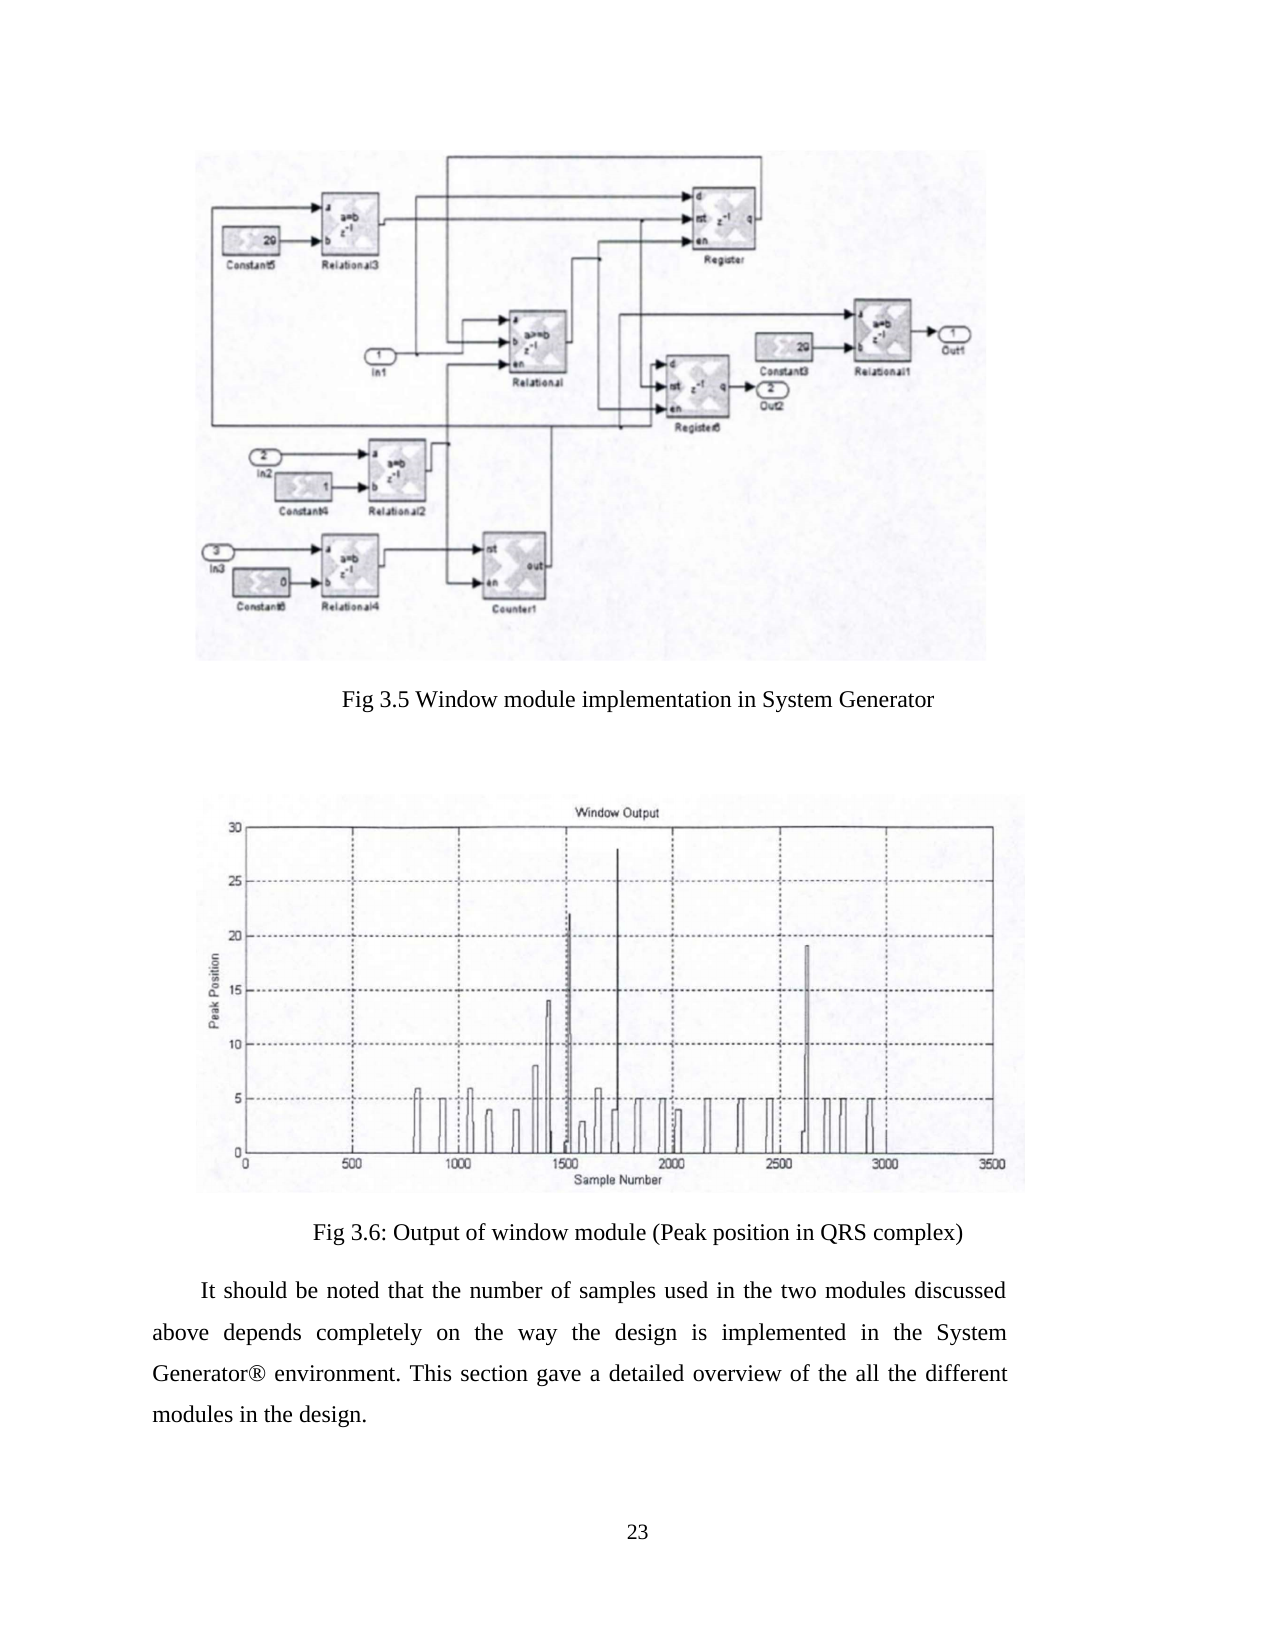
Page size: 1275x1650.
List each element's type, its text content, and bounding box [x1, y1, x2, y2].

text Fig 3.5 Window module implementation in System Generator [150, 685, 1127, 712]
picture [194, 150, 987, 661]
text It should be noted that the number of samples used in the two modules discussed above depends completely on the way the design is implemented in the System Generator® environment. This section gave a detailed overview of the all the different modules in the design. [151, 1276, 1009, 1428]
text Fig 3.6: Output of window module (Peak position in QRS complex) [150, 1218, 1127, 1246]
picture [196, 794, 1025, 1193]
